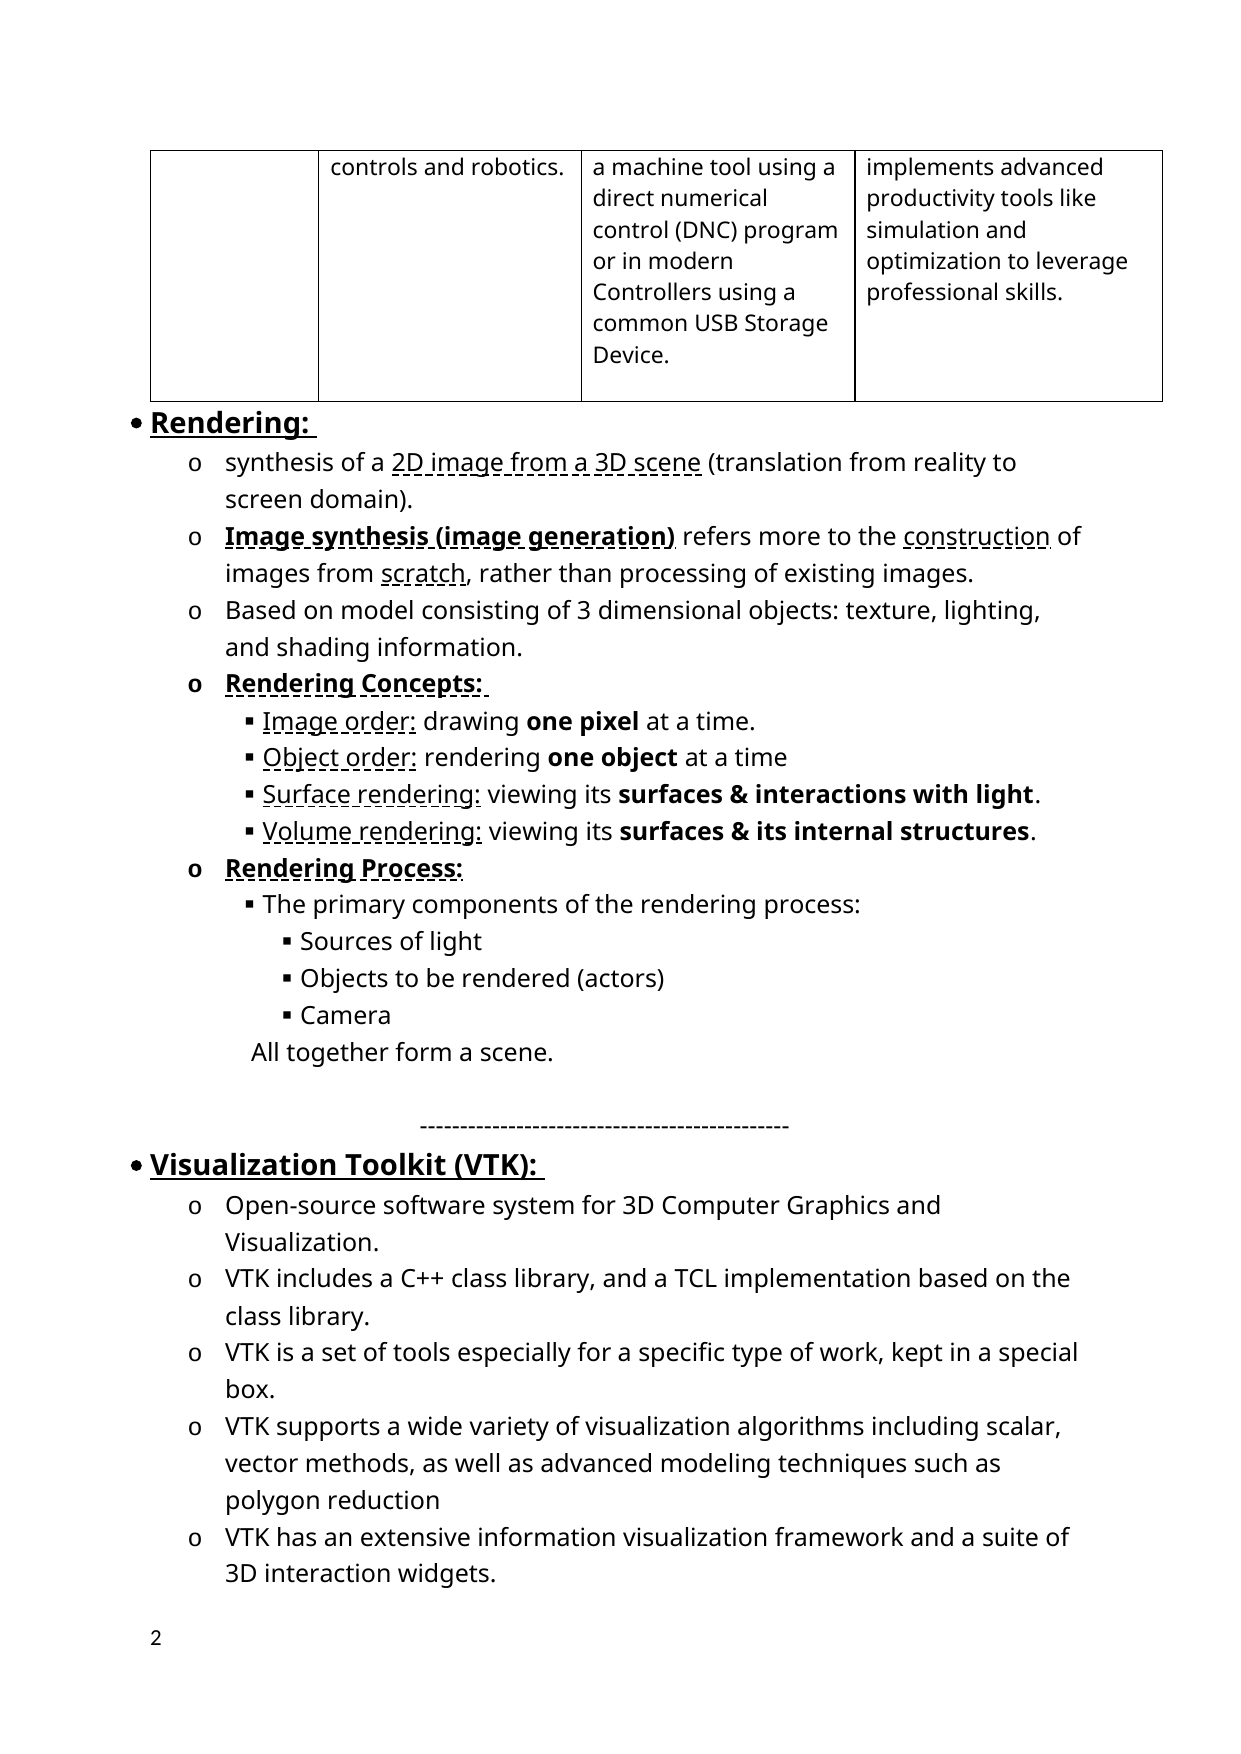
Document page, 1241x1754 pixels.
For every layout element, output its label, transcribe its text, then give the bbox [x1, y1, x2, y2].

list VTK supports a wide variety of visualization algorithms including scalar, vector methods, as well as advanced modeling techniques such as polygon reduction [187, 1409, 1090, 1516]
list Image synthesis (image generation) refers more to the construction of images from scratch, rather than processing of existing images. [187, 519, 1090, 590]
list VTK has an extensive information visualization framework and a suite of 3D interaction widgets. [187, 1519, 1090, 1590]
list VTK includes a C++ class library, and a TCL implementation based on the class library. [187, 1261, 1090, 1332]
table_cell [856, 151, 1162, 401]
list Visualization Toolkit (VTK): [131, 1144, 1090, 1184]
list VTK is a set of tools especially for a specific type of work, kept in a special box. [187, 1335, 1090, 1406]
list Surface rendering: viewing its surfaces & interactions with light. [244, 777, 1090, 811]
list Sources of light [262, 924, 1090, 958]
list The primary components of the rendering process: [244, 887, 1090, 921]
list Rendering: [131, 402, 1090, 442]
list synthesis of a 2D image from a 3D scene (translation from reality to screen domain). [187, 445, 1090, 516]
list All together form a scene. [225, 1034, 1090, 1068]
list Based on model consisting of 3 dimensional objects: texture, lighting, and shading information. [187, 592, 1090, 663]
list Rendering Concepts: [187, 666, 1090, 700]
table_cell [151, 151, 318, 401]
list Object order: rendering one object at a time [244, 740, 1090, 774]
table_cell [582, 151, 854, 401]
list Image order: drawing one pixel at a time. [244, 703, 1090, 737]
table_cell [319, 151, 581, 401]
list Rendering Process: [187, 850, 1090, 884]
list Camera [262, 997, 1090, 1032]
list ---------------------------------------------- [225, 1108, 1090, 1142]
list Open-source software system for 3D Computer Graphics and Visualization. [187, 1187, 1090, 1258]
list Objects to be rendered (actors) [262, 961, 1090, 995]
list Volume rendering: viewing its surfaces & its internal structures. [244, 813, 1090, 847]
